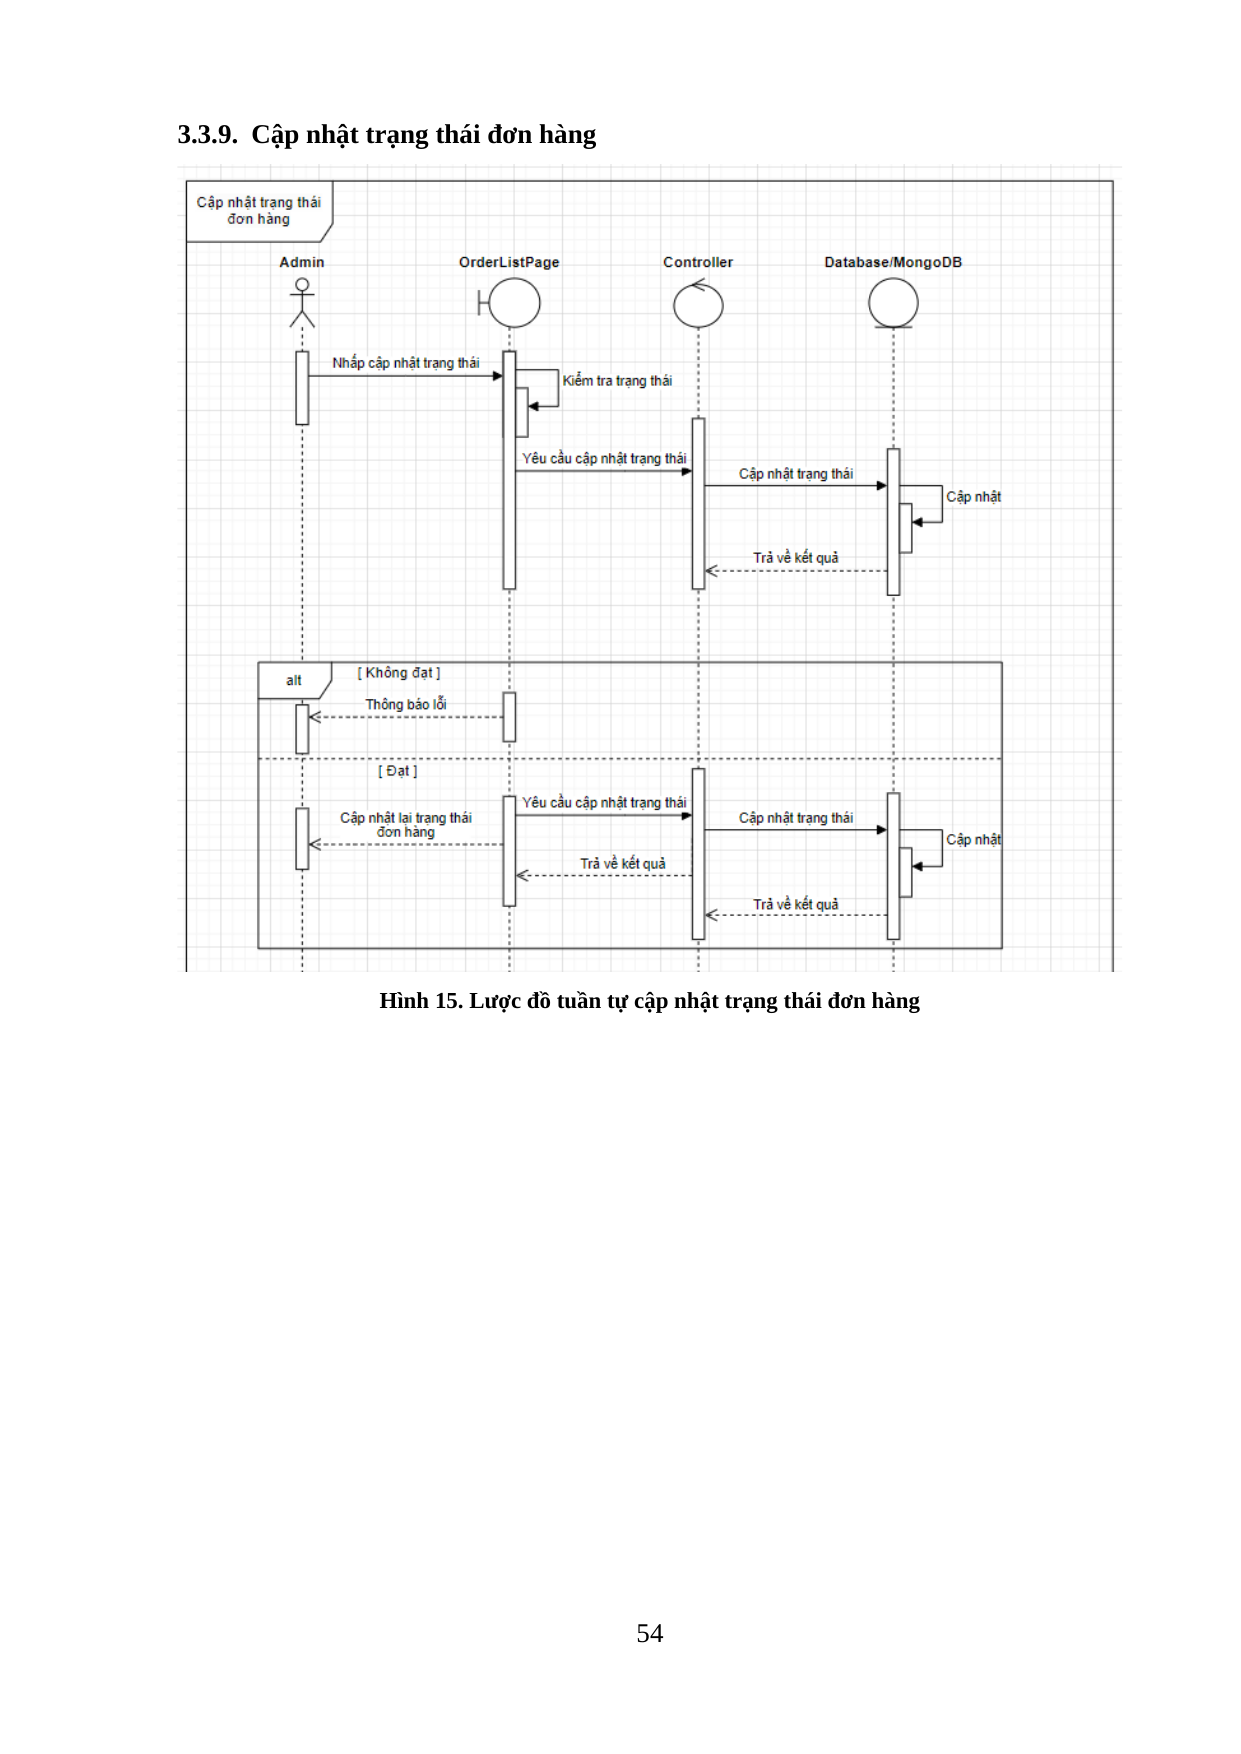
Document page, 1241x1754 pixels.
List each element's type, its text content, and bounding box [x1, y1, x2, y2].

subtitle Cập nhật trạng thái đơn hàng [177, 118, 1122, 149]
picture [177, 164, 1123, 972]
text Hình 15. Lược đồ tuần tự cập nhật trạng thái đơn hàng [177, 987, 1122, 1014]
